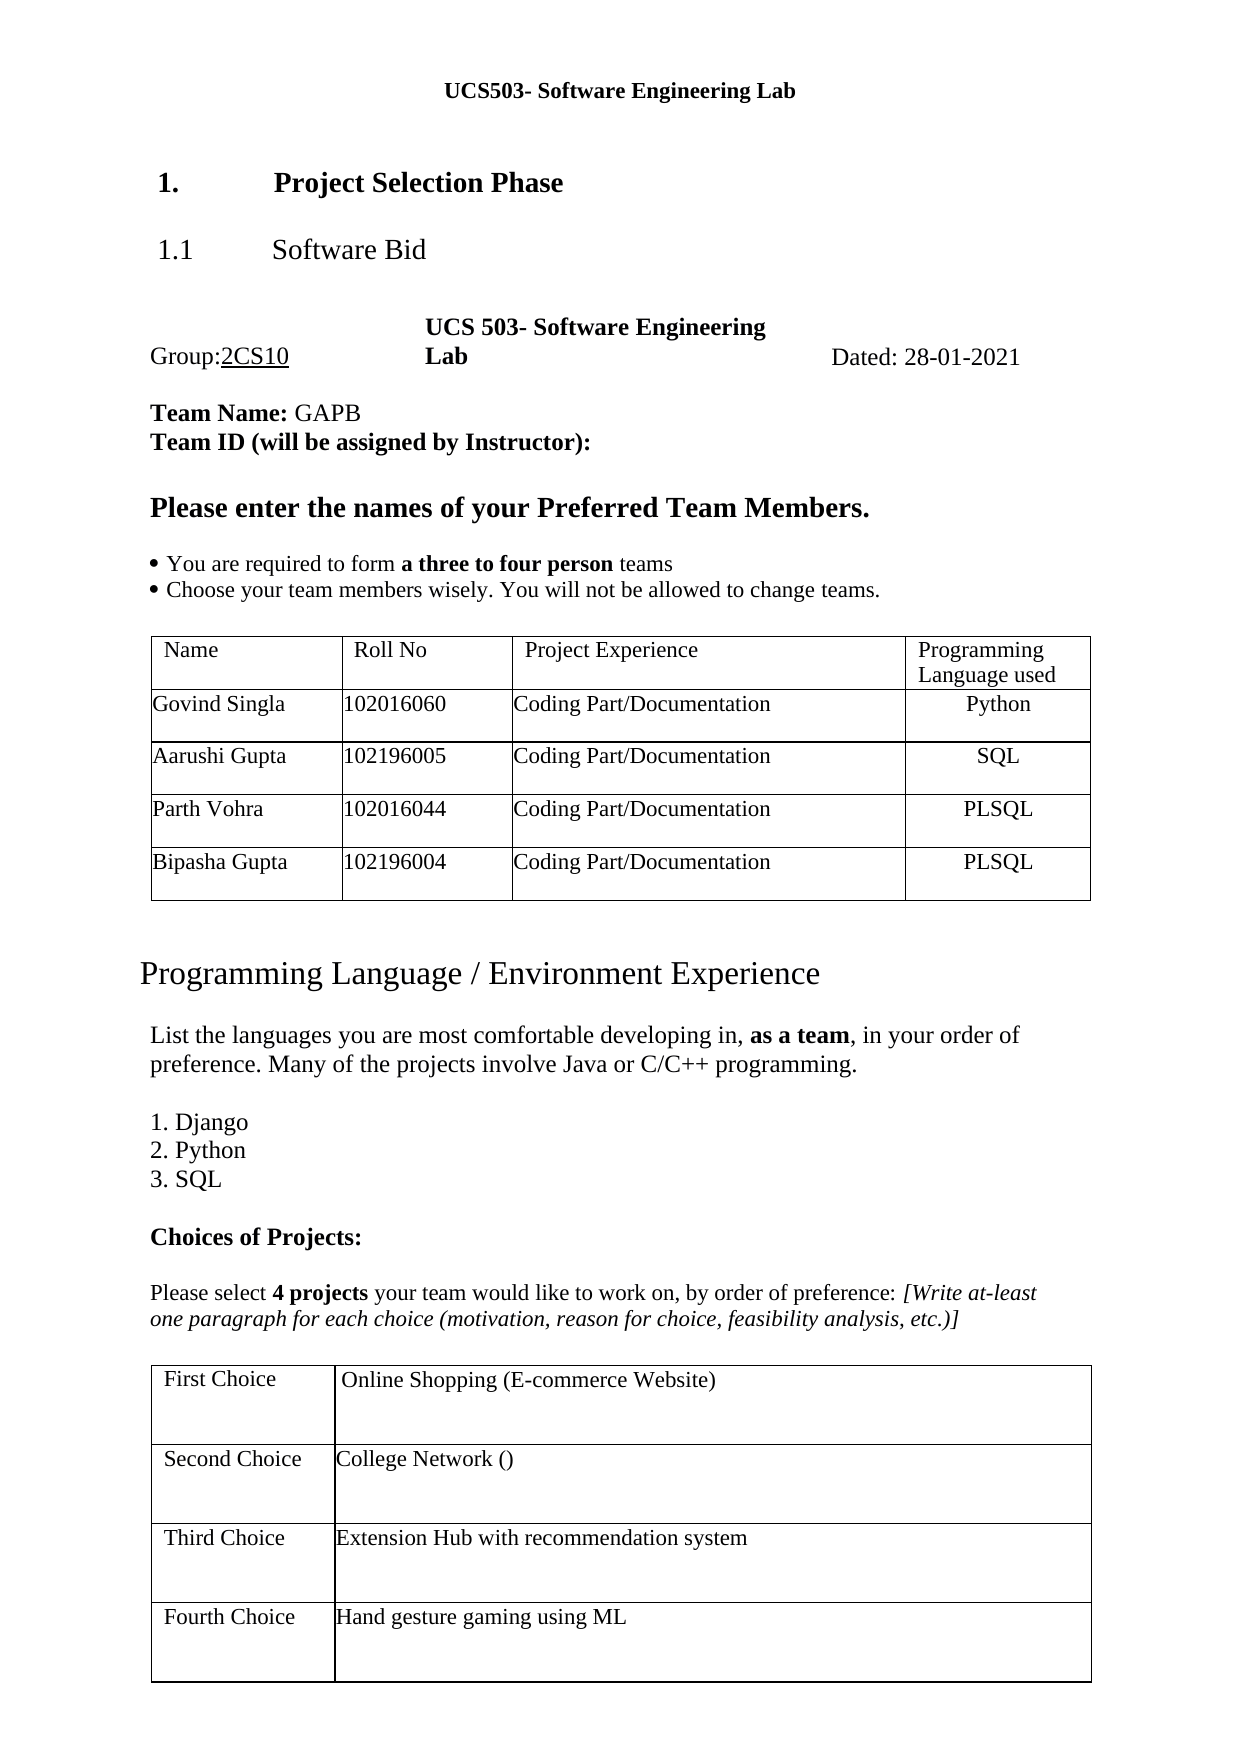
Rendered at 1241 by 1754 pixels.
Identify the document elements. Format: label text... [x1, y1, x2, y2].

table_cell Bipasha Gupta [152, 848, 342, 900]
text Team ID (will be assigned by Instructor): [150, 428, 1103, 456]
table_cell 102016044 [343, 795, 512, 847]
table_header Online Shopping (E-commerce Website) [336, 1366, 1091, 1444]
table_cell 102016060 [343, 690, 512, 741]
table_header First Choice [152, 1366, 334, 1444]
table_header Roll No [343, 637, 512, 689]
table_cell Extension Hub with recommendation system [336, 1524, 1091, 1602]
table_cell Coding Part/Documentation [513, 690, 905, 741]
table_cell Govind Singla [152, 690, 342, 741]
table_cell Hand gesture gaming using ML [336, 1603, 1091, 1681]
text Please enter the names of your Preferred Team Members. [150, 490, 1103, 523]
list You are required to form a three to four person teams [150, 549, 1103, 576]
text 1. Django [150, 1107, 1103, 1136]
text UCS 503- Software Engineering Lab [425, 312, 815, 370]
text List the languages you are most comfortable developing in, as a team, in your order of preference. Many of the projects involve Java or C/C++ programming. [150, 1021, 1103, 1078]
table_cell Coding Part/Documentation [513, 795, 905, 847]
text Group:2CS10 [150, 341, 293, 370]
text Choices of Projects: [150, 1222, 1103, 1250]
table_header Name [152, 637, 342, 689]
table_cell College Network () [336, 1445, 1091, 1523]
text Team Name: GAPB [150, 399, 1103, 428]
text 2. Python [150, 1136, 1103, 1164]
table_cell PLSQL [906, 795, 1090, 847]
subtitle Programming Language / Environment Experience [139, 953, 1103, 992]
table_cell 102196005 [343, 743, 512, 794]
table_header Project Experience [513, 637, 905, 689]
table_cell Python [906, 690, 1090, 741]
table_cell Second Choice [152, 1445, 334, 1523]
table_cell SQL [906, 743, 1090, 794]
table_header 1. [152, 144, 254, 216]
table_cell 102196004 [343, 848, 512, 900]
table_cell Aarushi Gupta [152, 743, 342, 794]
text Dated: 28-01-2021 [831, 342, 1103, 370]
table_cell Fourth Choice [152, 1603, 334, 1681]
table_header Project Selection Phase [254, 144, 916, 216]
list Choose your team members wisely. You will not be allowed to change teams. [150, 576, 1103, 602]
table_cell Coding Part/Documentation [513, 848, 905, 900]
table_cell Third Choice [152, 1524, 334, 1602]
table_cell Software Bid [254, 216, 916, 283]
table_cell PLSQL [906, 848, 1090, 900]
table_header Programming Language used [906, 637, 1090, 689]
table_cell Parth Vohra [152, 795, 342, 847]
text 3. SQL [150, 1164, 1103, 1193]
table_cell Coding Part/Documentation [513, 743, 905, 794]
table_cell 1.1 [152, 216, 254, 283]
text Please select 4 projects your team would like to work on, by order of preference: [Write at-least one paragraph for each choice (motivation, reason for choice, feasibility analysis, etc.)] [150, 1279, 1077, 1331]
